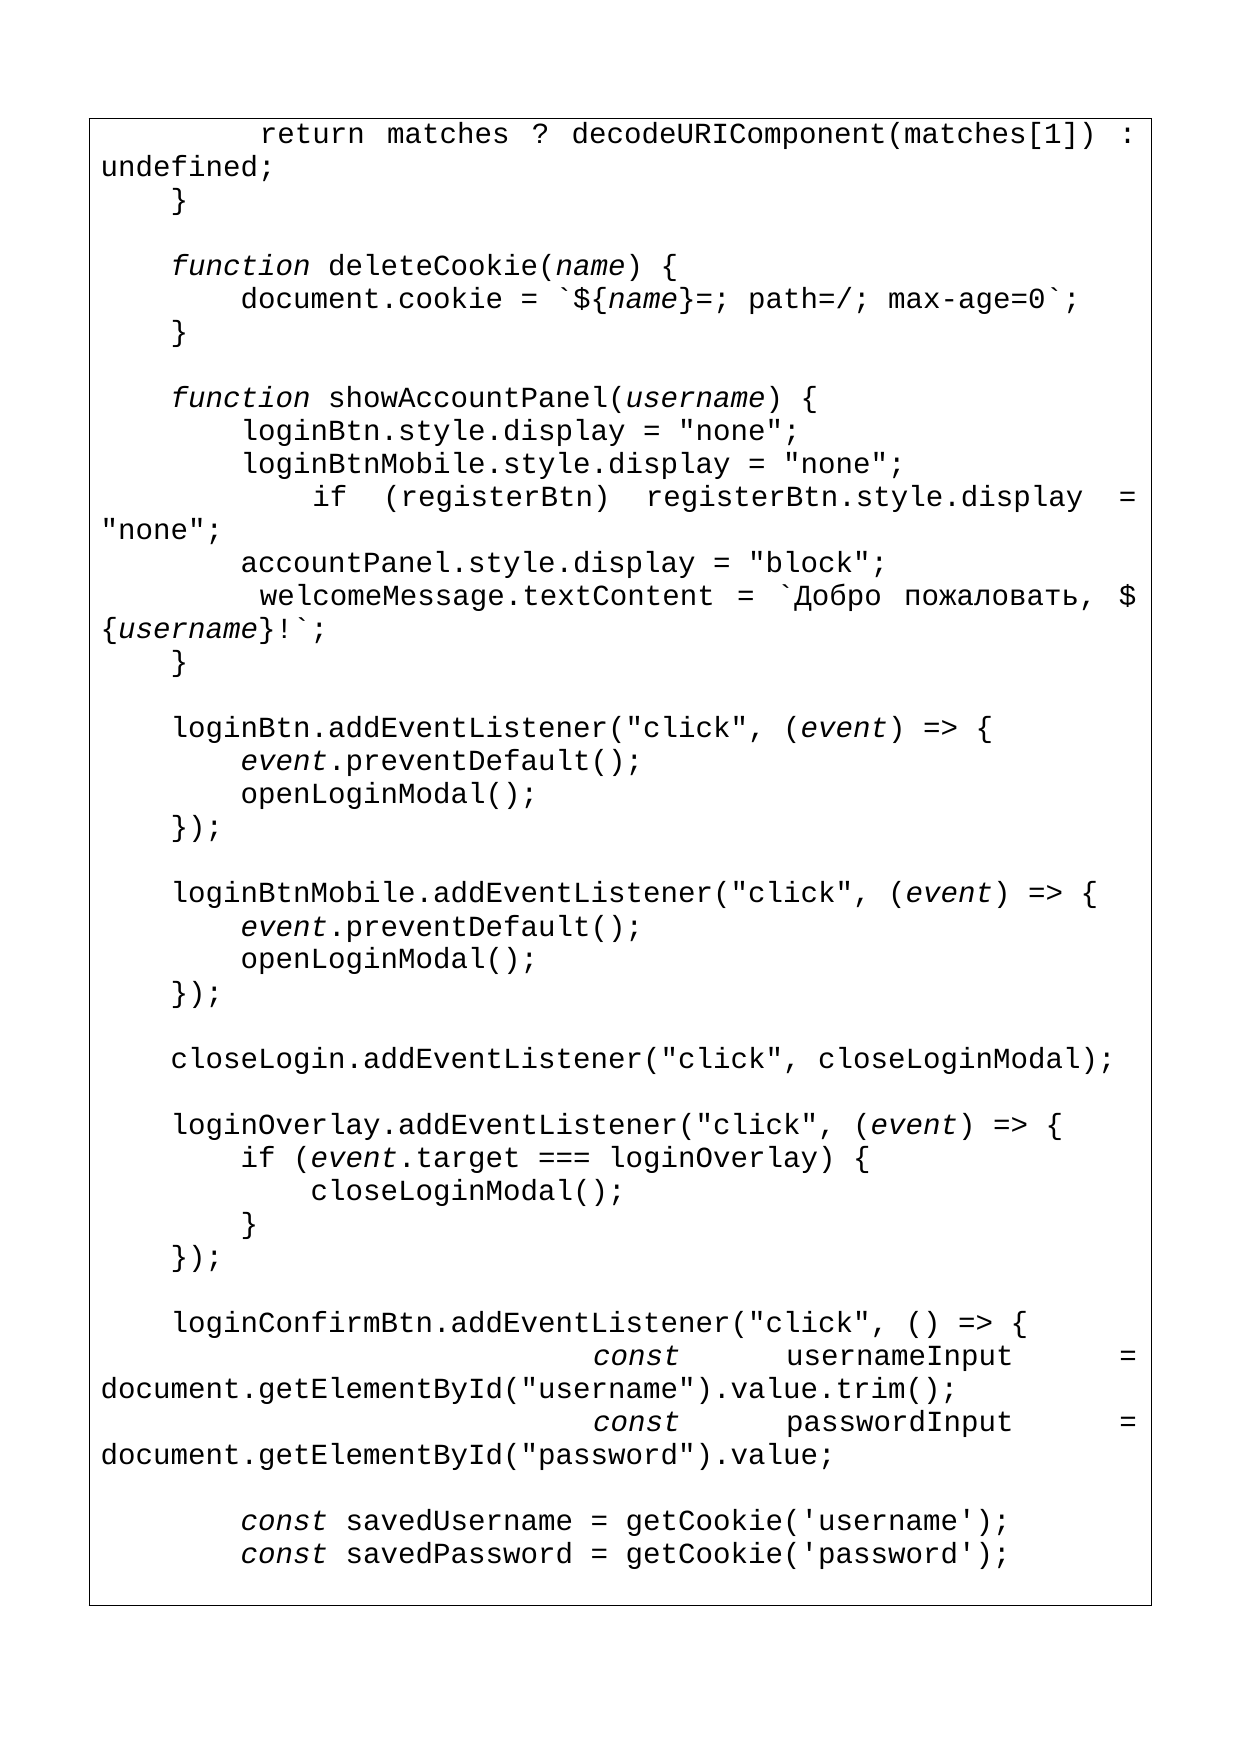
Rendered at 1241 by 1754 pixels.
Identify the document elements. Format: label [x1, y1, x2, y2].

table_header [90, 119, 1151, 1605]
